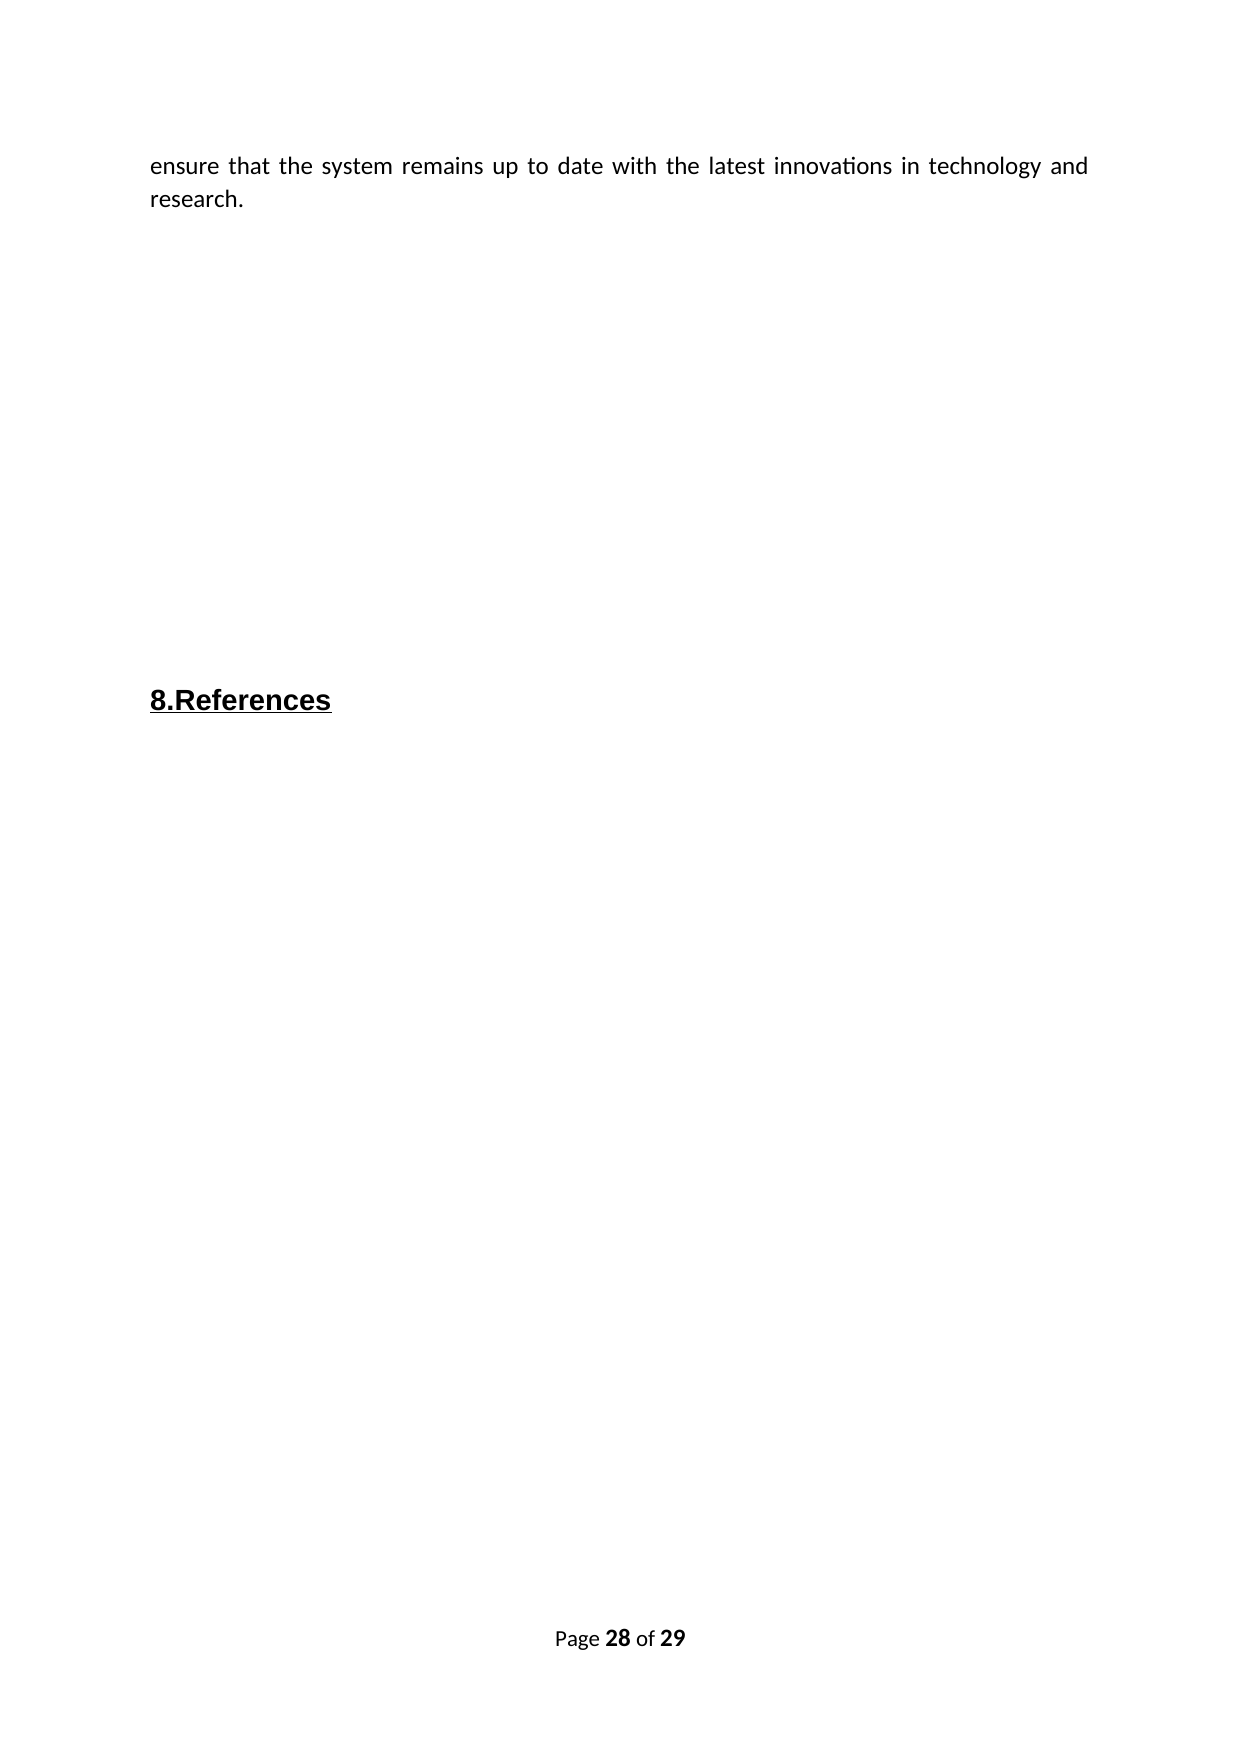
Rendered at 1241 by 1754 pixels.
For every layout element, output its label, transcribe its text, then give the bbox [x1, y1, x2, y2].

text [150, 150, 1090, 213]
text 8.References [150, 326, 1090, 716]
